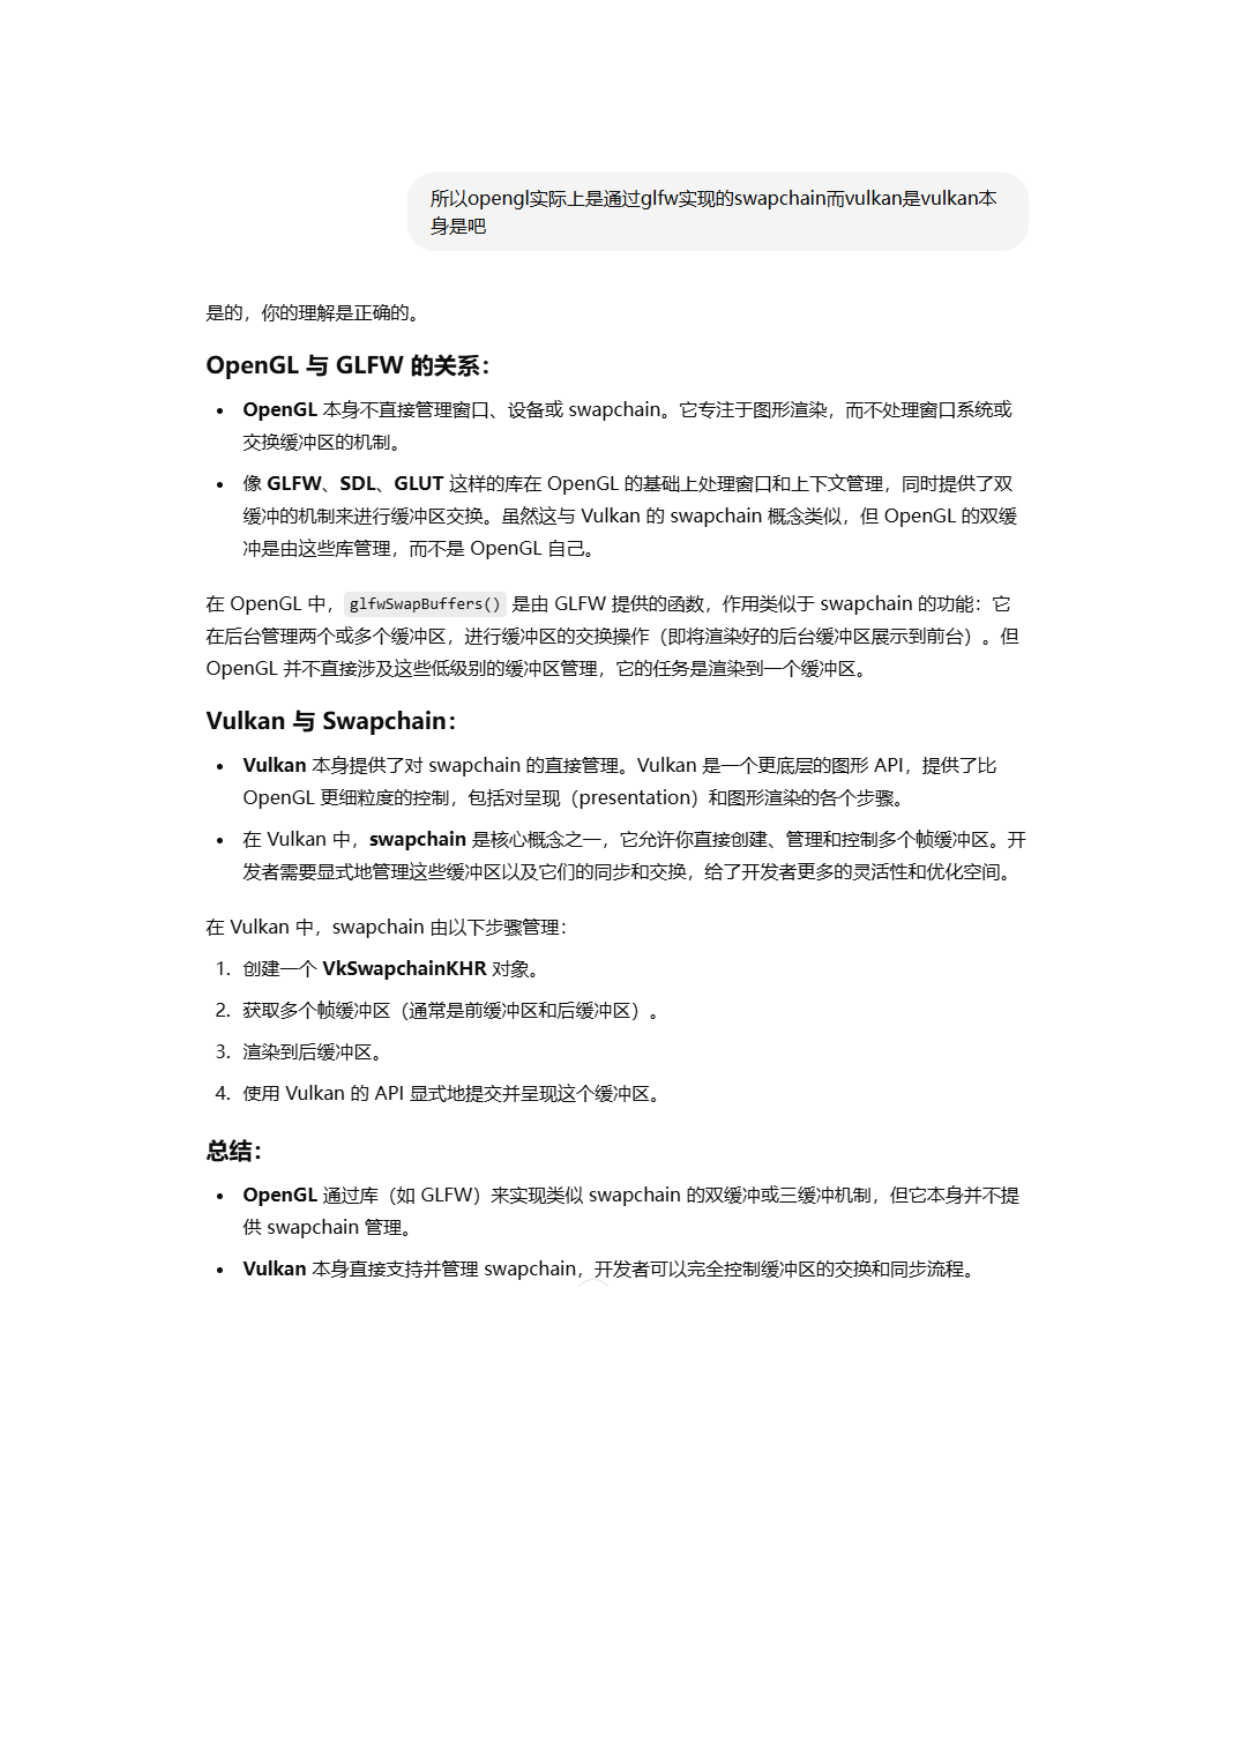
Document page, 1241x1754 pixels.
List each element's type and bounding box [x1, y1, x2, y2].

picture [187, 162, 1053, 1287]
